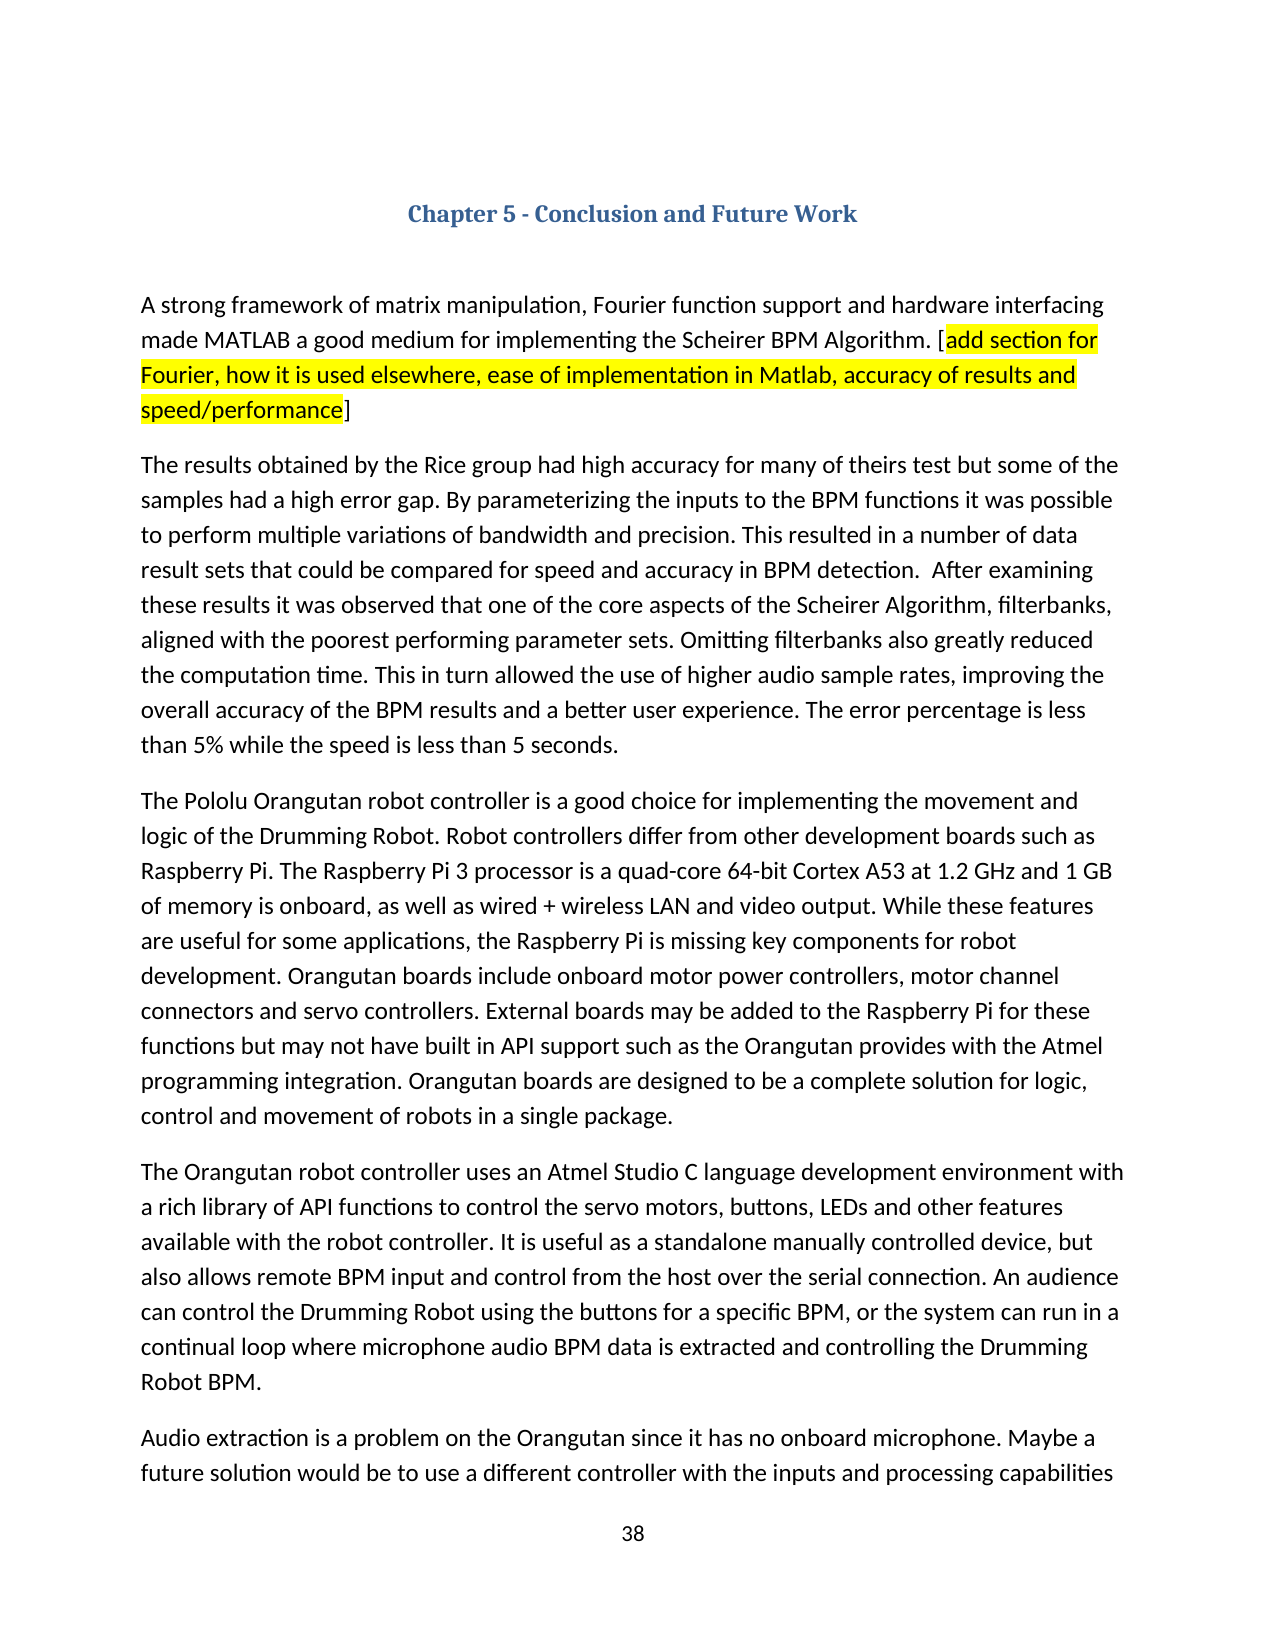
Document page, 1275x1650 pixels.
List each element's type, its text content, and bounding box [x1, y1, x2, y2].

text A strong framework of matrix manipulation, Fourier function support and hardware interfacing made MATLAB a good medium for implementing the Scheirer BPM Algorithm. [add section for Fourier, how it is used elsewhere, ease of implementation in Matlab, accuracy of results and speed/performance] [141, 289, 1125, 424]
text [141, 1422, 1125, 1488]
subtitle Chapter 5 - Conclusion and Future Work [141, 200, 1125, 229]
text The Pololu Orangutan robot controller is a good choice for implementing the movement and logic of the Drumming Robot. Robot controllers differ from other development boards such as Raspberry Pi. The Raspberry Pi 3 processor is a quad-core 64-bit Cortex A53 at 1.2 GHz and 1 GB of memory is onboard, as well as wired + wireless LAN and video output. While these features are useful for some applications, the Raspberry Pi is missing key components for robot development. Orangutan boards include onboard motor power controllers, motor channel connectors and servo controllers. External boards may be added to the Raspberry Pi for these functions but may not have built in API support such as the Orangutan provides with the Atmel programming integration. Orangutan boards are designed to be a complete solution for logic, control and movement of robots in a single package. [141, 786, 1125, 1131]
text The Orangutan robot controller uses an Atmel Studio C language development environment with a rich library of API functions to control the servo motors, buttons, LEDs and other features available with the robot controller. It is useful as a standalone manually controlled device, but also allows remote BPM input and control from the host over the serial connection. An audience can control the Drumming Robot using the buttons for a specific BPM, or the system can run in a continual loop where microphone audio BPM data is extracted and controlling the Drumming Robot BPM. [141, 1156, 1125, 1397]
text The results obtained by the Rice group had high accuracy for many of theirs test but some of the samples had a high error gap. By parameterizing the inputs to the BPM functions it was possible to perform multiple variations of bandwidth and precision. This resulted in a number of data result sets that could be compared for speed and accuracy in BPM detection. After examining these results it was observed that one of the core aspects of the Scheirer Algorithm, filterbanks, aligned with the poorest performing parameter sets. Omitting filterbanks also greatly reduced the computation time. This in turn allowed the use of higher audio sample rates, improving the overall accuracy of the BPM results and a better user experience. The error percentage is less than 5% while the speed is less than 5 seconds. [141, 450, 1125, 760]
